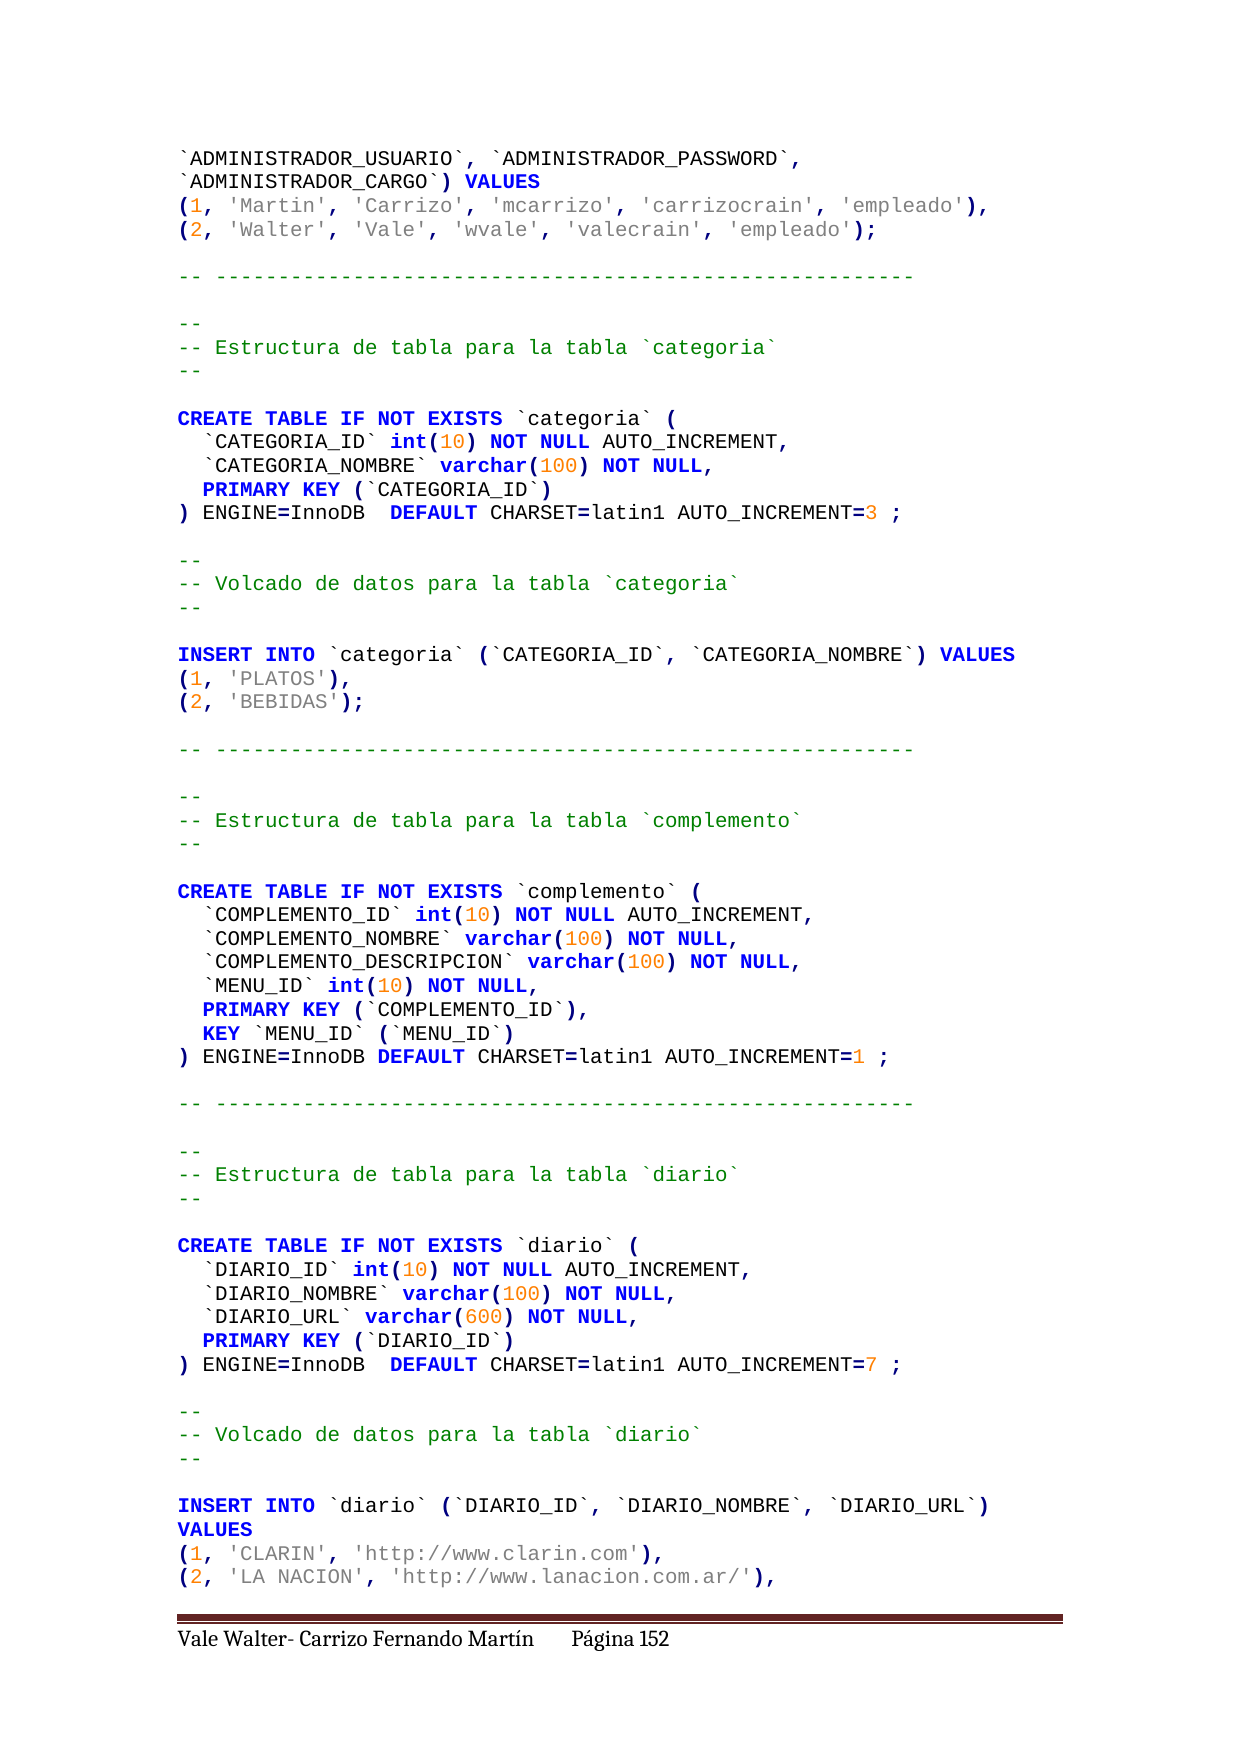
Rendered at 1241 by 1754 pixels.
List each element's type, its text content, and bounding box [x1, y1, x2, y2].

text ) ENGINE=InnoDB DEFAULT CHARSET=latin1 AUTO_INCREMENT=3 ; [177, 502, 1063, 526]
text -- Volcado de datos para la tabla `diario` [177, 1424, 1063, 1448]
text -- [177, 1448, 1063, 1472]
text `CATEGORIA_ID` int(10) NOT NULL AUTO_INCREMENT, [177, 431, 1063, 455]
text -- [177, 313, 1063, 337]
text CREATE TABLE IF NOT EXISTS `complemento` ( [177, 881, 1063, 904]
text `CATEGORIA_NOMBRE` varchar(100) NOT NULL, [177, 455, 1063, 479]
text CREATE TABLE IF NOT EXISTS `categoria` ( [177, 408, 1063, 431]
text (2, 'LA NACION', 'http://www.lanacion.com.ar/'), [177, 1566, 1063, 1590]
text INSERT INTO `diario` (`DIARIO_ID`, `DIARIO_NOMBRE`, `DIARIO_URL`) VALUES [177, 1495, 1063, 1543]
text -- [177, 549, 1063, 573]
text -- Volcado de datos para la tabla `categoria` [177, 573, 1063, 597]
text -- Estructura de tabla para la tabla `diario` [177, 1164, 1063, 1188]
text -- [177, 1141, 1063, 1164]
text (1, 'CLARIN', 'http://www.clarin.com'), [177, 1543, 1063, 1566]
text -- [177, 1188, 1063, 1212]
text -- Estructura de tabla para la tabla `complemento` [177, 810, 1063, 833]
text INSERT INTO `categoria` (`CATEGORIA_ID`, `CATEGORIA_NOMBRE`) VALUES [177, 644, 1063, 668]
text -- [177, 360, 1063, 384]
text CREATE TABLE IF NOT EXISTS `diario` ( [177, 1235, 1063, 1259]
text `COMPLEMENTO_NOMBRE` varchar(100) NOT NULL, [177, 928, 1063, 952]
text `COMPLEMENTO_DESCRIPCION` varchar(100) NOT NULL, [177, 952, 1063, 975]
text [177, 148, 1063, 195]
text ) ENGINE=InnoDB DEFAULT CHARSET=latin1 AUTO_INCREMENT=7 ; [177, 1353, 1063, 1377]
text -- -------------------------------------------------------- [177, 739, 1063, 762]
text -- -------------------------------------------------------- [177, 1093, 1063, 1117]
text KEY `MENU_ID` (`MENU_ID`) [177, 1022, 1063, 1046]
text ) ENGINE=InnoDB DEFAULT CHARSET=latin1 AUTO_INCREMENT=1 ; [177, 1046, 1063, 1070]
text -- [177, 597, 1063, 621]
text -- -------------------------------------------------------- [177, 266, 1063, 289]
text (2, 'BEBIDAS'); [177, 691, 1063, 715]
text `DIARIO_ID` int(10) NOT NULL AUTO_INCREMENT, [177, 1259, 1063, 1283]
text -- [177, 1401, 1063, 1424]
text `DIARIO_NOMBRE` varchar(100) NOT NULL, [177, 1283, 1063, 1306]
text (2, 'Walter', 'Vale', 'wvale', 'valecrain', 'empleado'); [177, 218, 1063, 242]
text PRIMARY KEY (`COMPLEMENTO_ID`), [177, 999, 1063, 1022]
text PRIMARY KEY (`CATEGORIA_ID`) [177, 479, 1063, 502]
text `MENU_ID` int(10) NOT NULL, [177, 975, 1063, 999]
text -- Estructura de tabla para la tabla `categoria` [177, 337, 1063, 360]
text PRIMARY KEY (`DIARIO_ID`) [177, 1330, 1063, 1353]
text `COMPLEMENTO_ID` int(10) NOT NULL AUTO_INCREMENT, [177, 904, 1063, 928]
text -- [177, 786, 1063, 810]
text -- [177, 833, 1063, 857]
text `DIARIO_URL` varchar(600) NOT NULL, [177, 1306, 1063, 1330]
text (1, 'Martin', 'Carrizo', 'mcarrizo', 'carrizocrain', 'empleado'), [177, 195, 1063, 218]
text (1, 'PLATOS'), [177, 668, 1063, 691]
